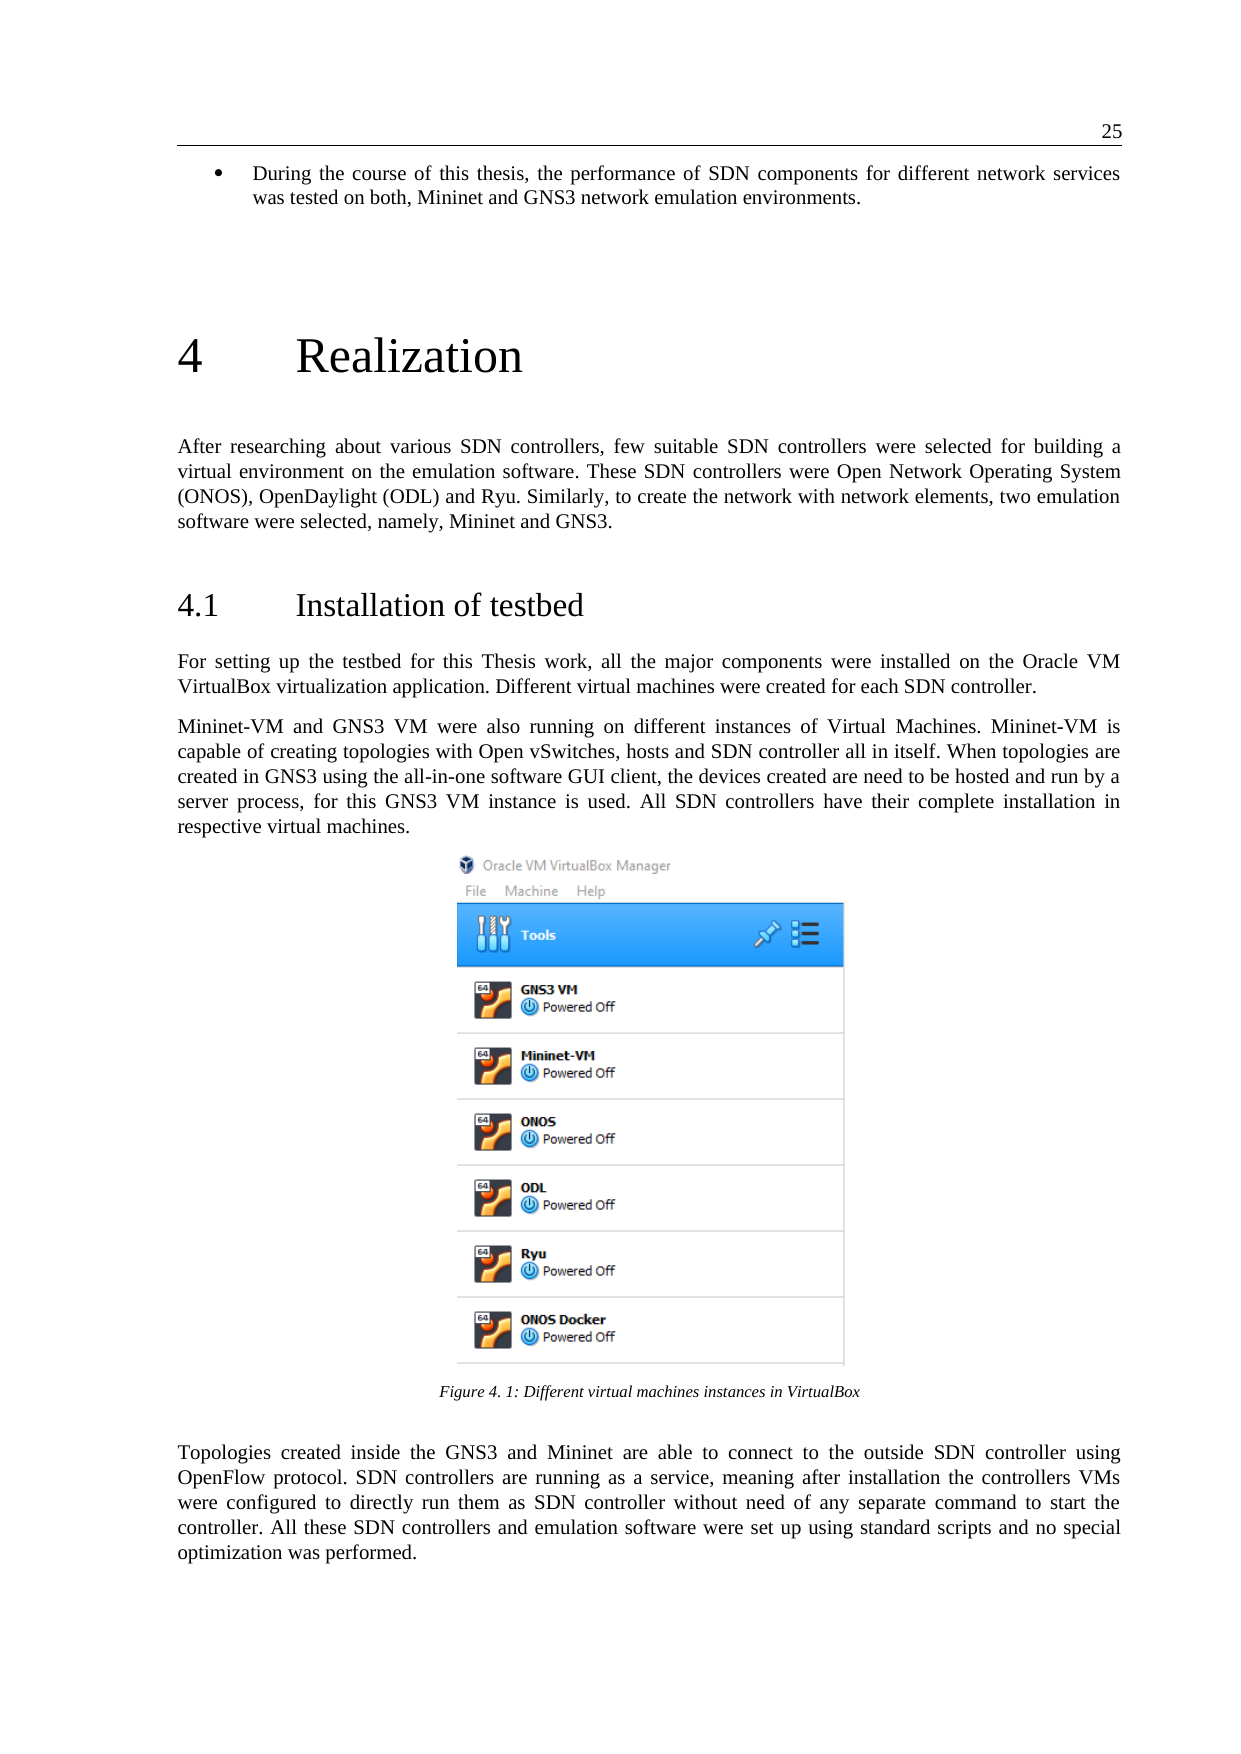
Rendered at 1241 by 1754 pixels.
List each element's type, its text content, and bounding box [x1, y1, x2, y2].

text After researching about various SDN controllers, few suitable SDN controllers were selected for building a virtual environment on the emulation software. These SDN controllers were Open Network Operating System (ONOS), OpenDaylight (ODL) and Ryu. Similarly, to create the network with network elements, two emulation software were selected, namely, Mininet and GNS3. [177, 433, 1122, 533]
list During the course of this thesis, the performance of SDN components for different network services was tested on both, Mininet and GNS3 network emulation environments. [215, 161, 1122, 209]
text Mininet-VM and GNS3 VM were also running on different instances of Virtual Machines. Mininet-VM is capable of creating topologies with Open vSwitches, hosts and SDN controller all in itself. When topologies are created in GNS3 using the all-in-one software GUI client, the devices created are need to be hosted and run by a server process, for this GNS3 VM instance is used. All SDN controllers have their complete installation in respective virtual machines. [177, 713, 1122, 838]
text Figure 4. 1: Different virtual machines instances in VirtualBox [177, 1382, 1122, 1401]
text For setting up the testbed for this Thesis work, all the major components were installed on the Oracle VM VirtualBox virtualization application. Different virtual machines were created for each SDN controller. [177, 648, 1122, 698]
text Topologies created inside the GNS3 and Mininet are able to connect to the outside SDN controller using OpenFlow protocol. SDN controllers are running as a service, meaning after installation the controllers VMs were configured to directly run them as SDN controller without need of any separate command to start the controller. All these SDN controllers and emulation software were set up using standard scripts and no special optimization was performed. [177, 1439, 1122, 1564]
picture [457, 852, 848, 1366]
subtitle Realization [177, 326, 1122, 383]
subtitle Installation of testbed [177, 583, 1122, 623]
